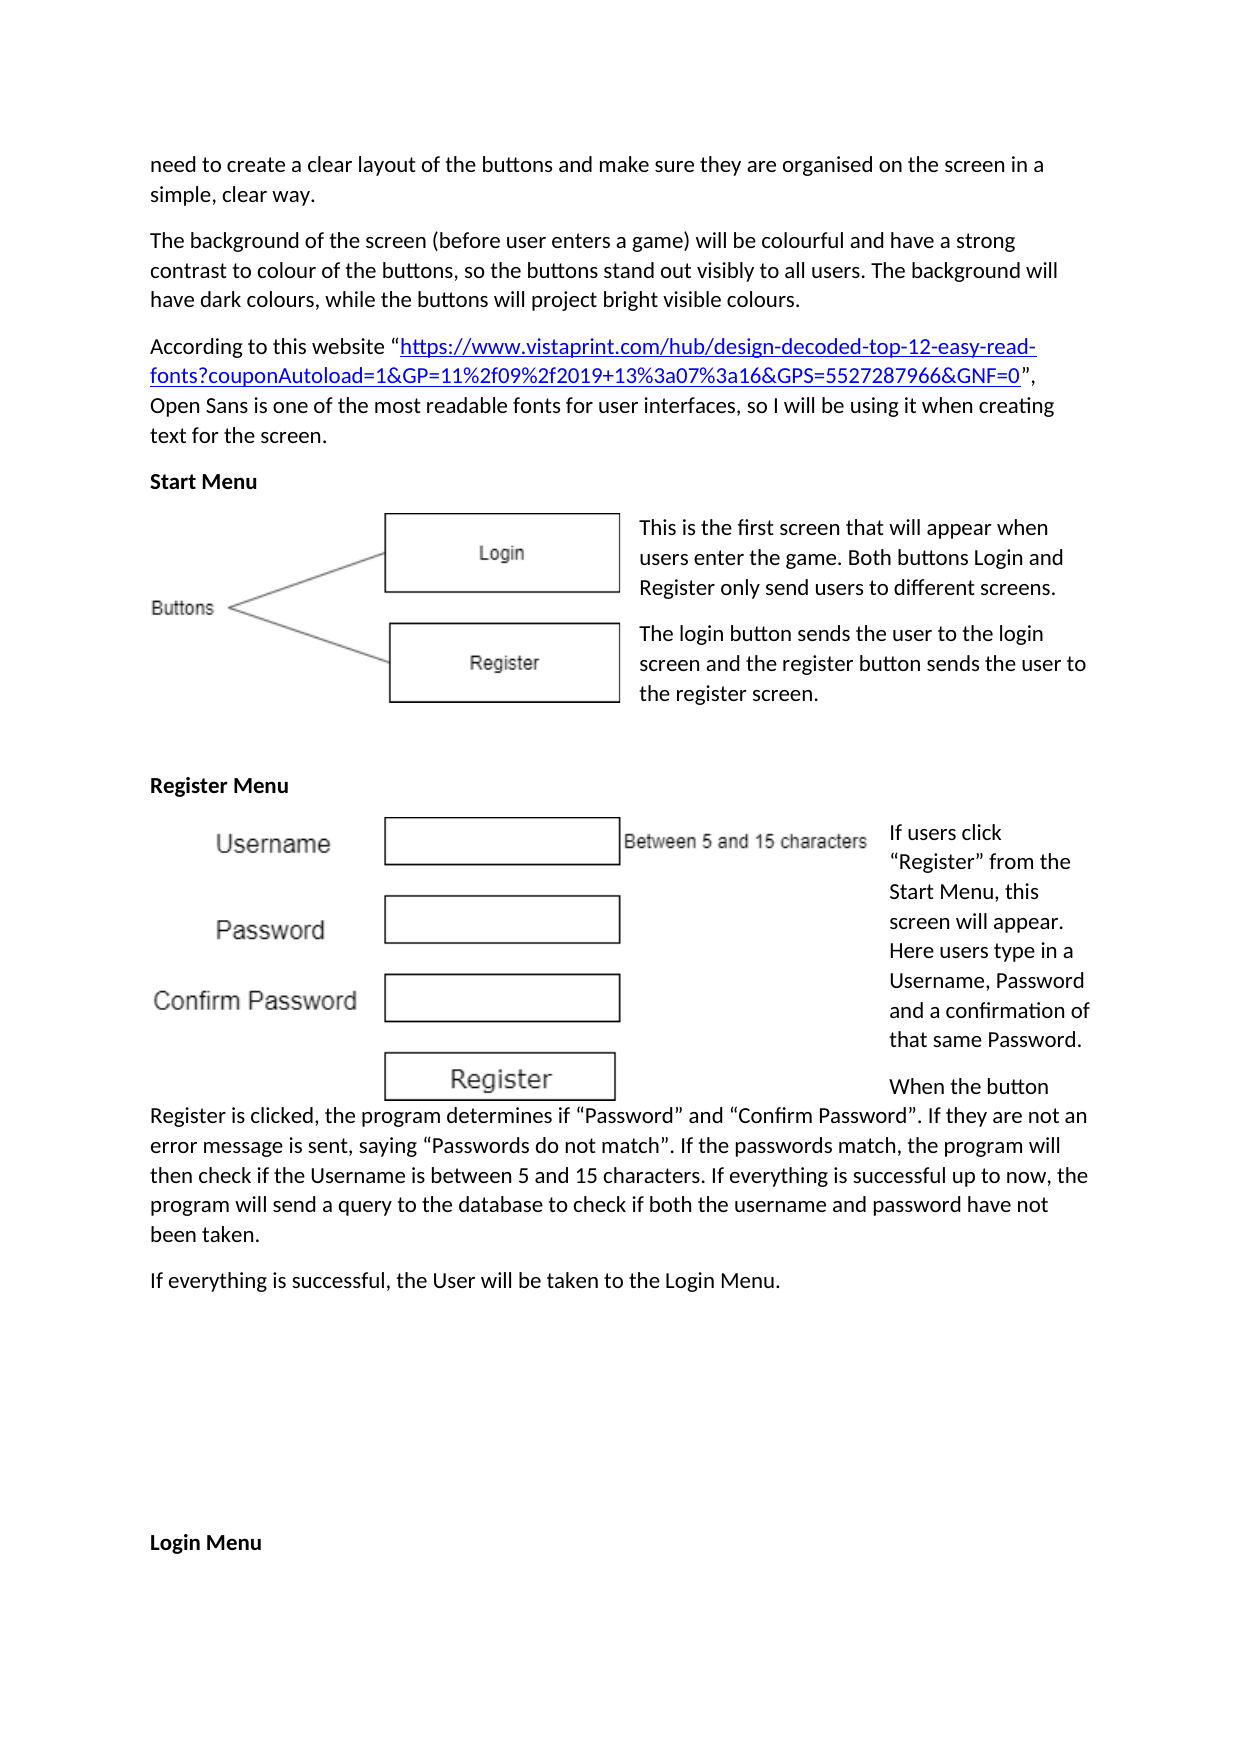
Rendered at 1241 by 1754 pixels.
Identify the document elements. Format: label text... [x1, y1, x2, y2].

text When the button Register is clicked, the program determines if “Password” and “Confirm Password”. If they are not an error message is sent, saying “Passwords do not match”. If the passwords match, the program will then check if the Username is between 5 and 15 characters. If everything is successful up to now, the program will send a query to the database to check if both the username and password have not been taken. [150, 1072, 1090, 1248]
text The login button sends the user to the login screen and the register button sends the user to the register screen. [150, 619, 1090, 707]
text This is the first screen that will appear when users enter the game. Both buttons Login and Register only send users to different screens. [621, 513, 1090, 601]
text If everything is successful, the User will be taken to the Login Menu. [150, 1267, 1090, 1324]
text If users click “Register” from the Start Menu, this screen will appear. Here users type in a Username, Password and a confirmation of that same Password. [871, 818, 1090, 1053]
picture [150, 817, 871, 1101]
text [150, 150, 1090, 208]
text The background of the screen (before user enters a game) will be colourful and have a strong contrast to colour of the buttons, so the buttons stand out visibly to all users. The background will have dark colours, while the buttons will project bright visible colours. [150, 226, 1090, 313]
text Register Menu [150, 771, 1090, 799]
text According to this website “https://www.vistaprint.com/hub/design-decoded-top-12-easy-read-fonts?couponAutoload=1&GP=11%2f09%2f2019+13%3a07%3a16&GPS=5527287966&GNF=0”, Open Sans is one of the most readable fonts for user interfaces, so I will be using it when creating text for the screen. [150, 332, 1090, 449]
text Start Menu [150, 467, 1090, 495]
picture [150, 513, 621, 703]
text Login Menu [150, 1528, 1090, 1556]
